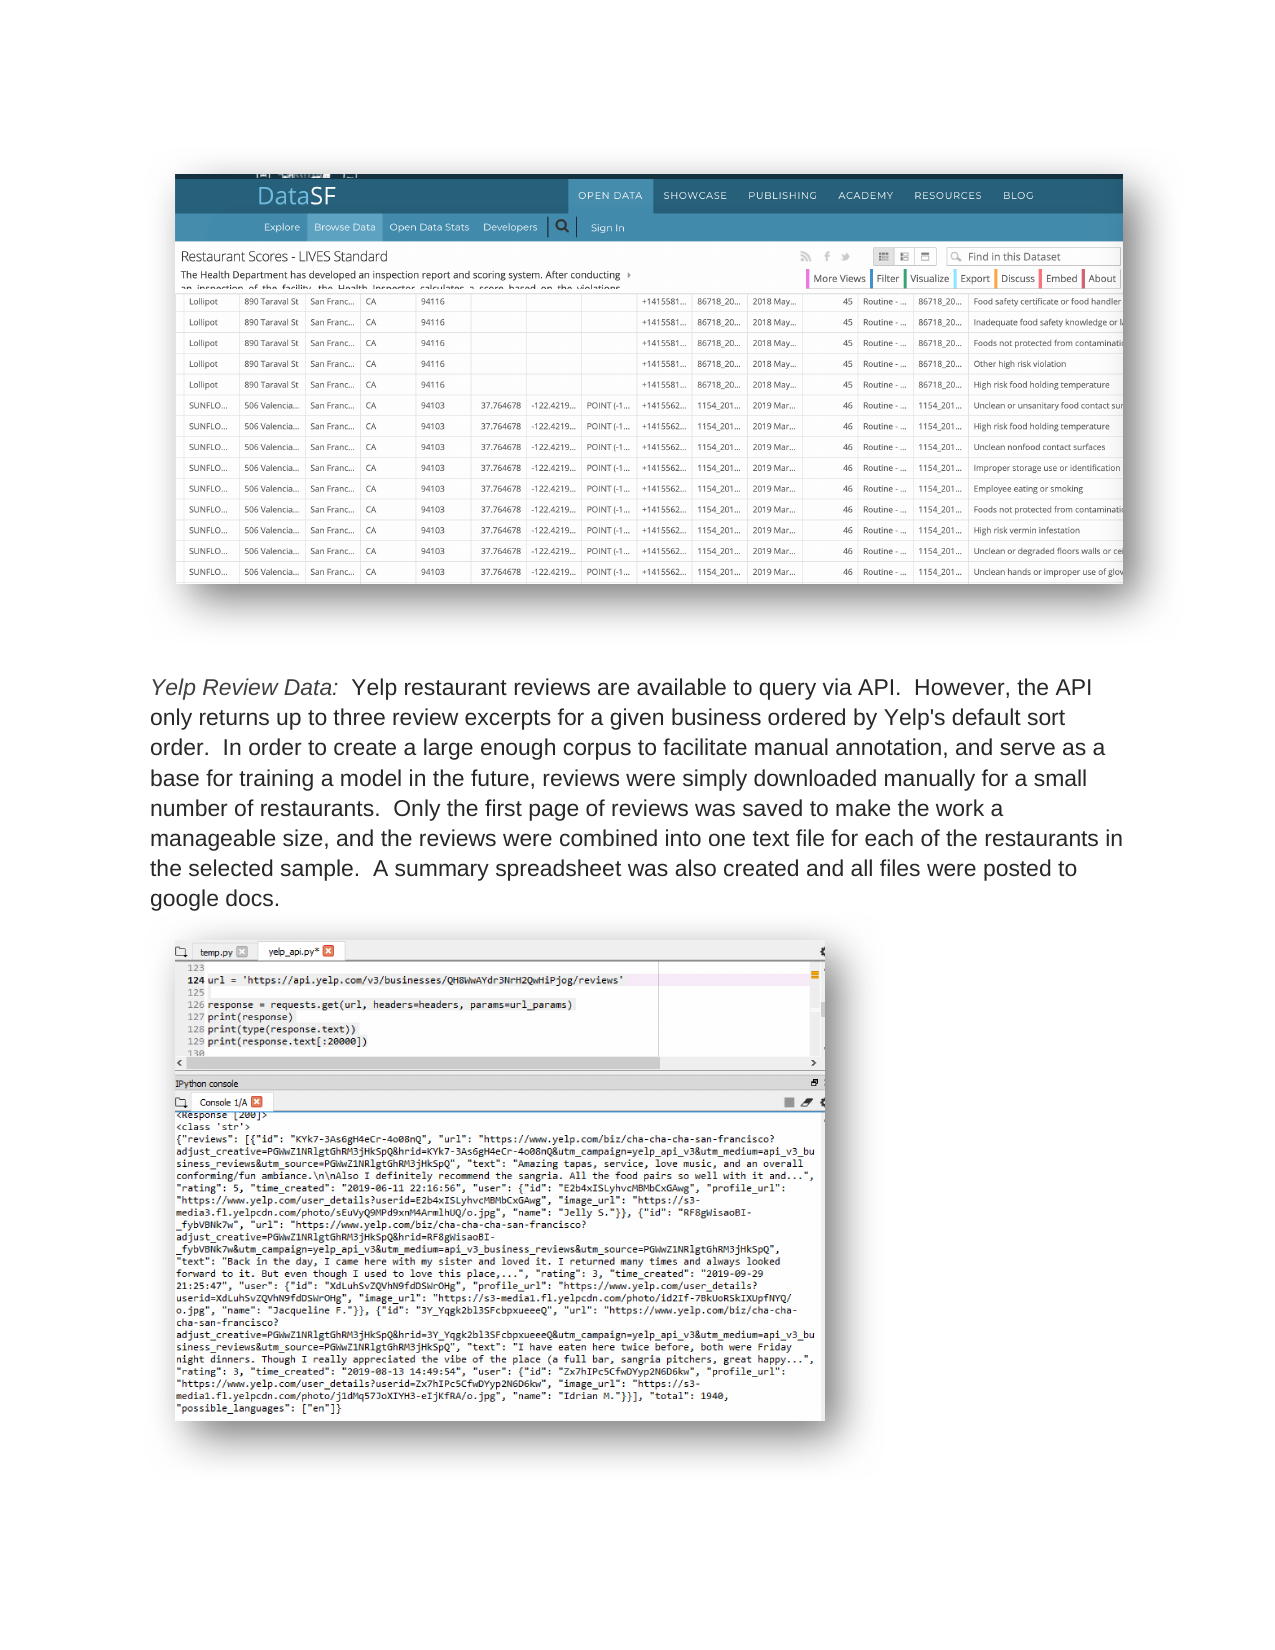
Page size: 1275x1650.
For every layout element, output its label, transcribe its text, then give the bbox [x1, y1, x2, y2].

picture [175, 174, 1123, 584]
text Yelp Review Data: Yelp restaurant reviews are available to query via API. However, the API only returns up to three review excerpts for a given business ordered by Yelp's default sort order. In order to create a large enough corpus to facilitate manual annotation, and serve as a base for training a model in the future, reviews were simply downloaded manually for a small number of restaurants. Only the first page of reviews was saved to make the work a manageable size, and the reviews were combined into one text file for each of the restaurants in the selected sample. A summary spreadsheet was also created and all files were posted to google docs. [150, 674, 1125, 912]
picture [175, 940, 825, 1421]
